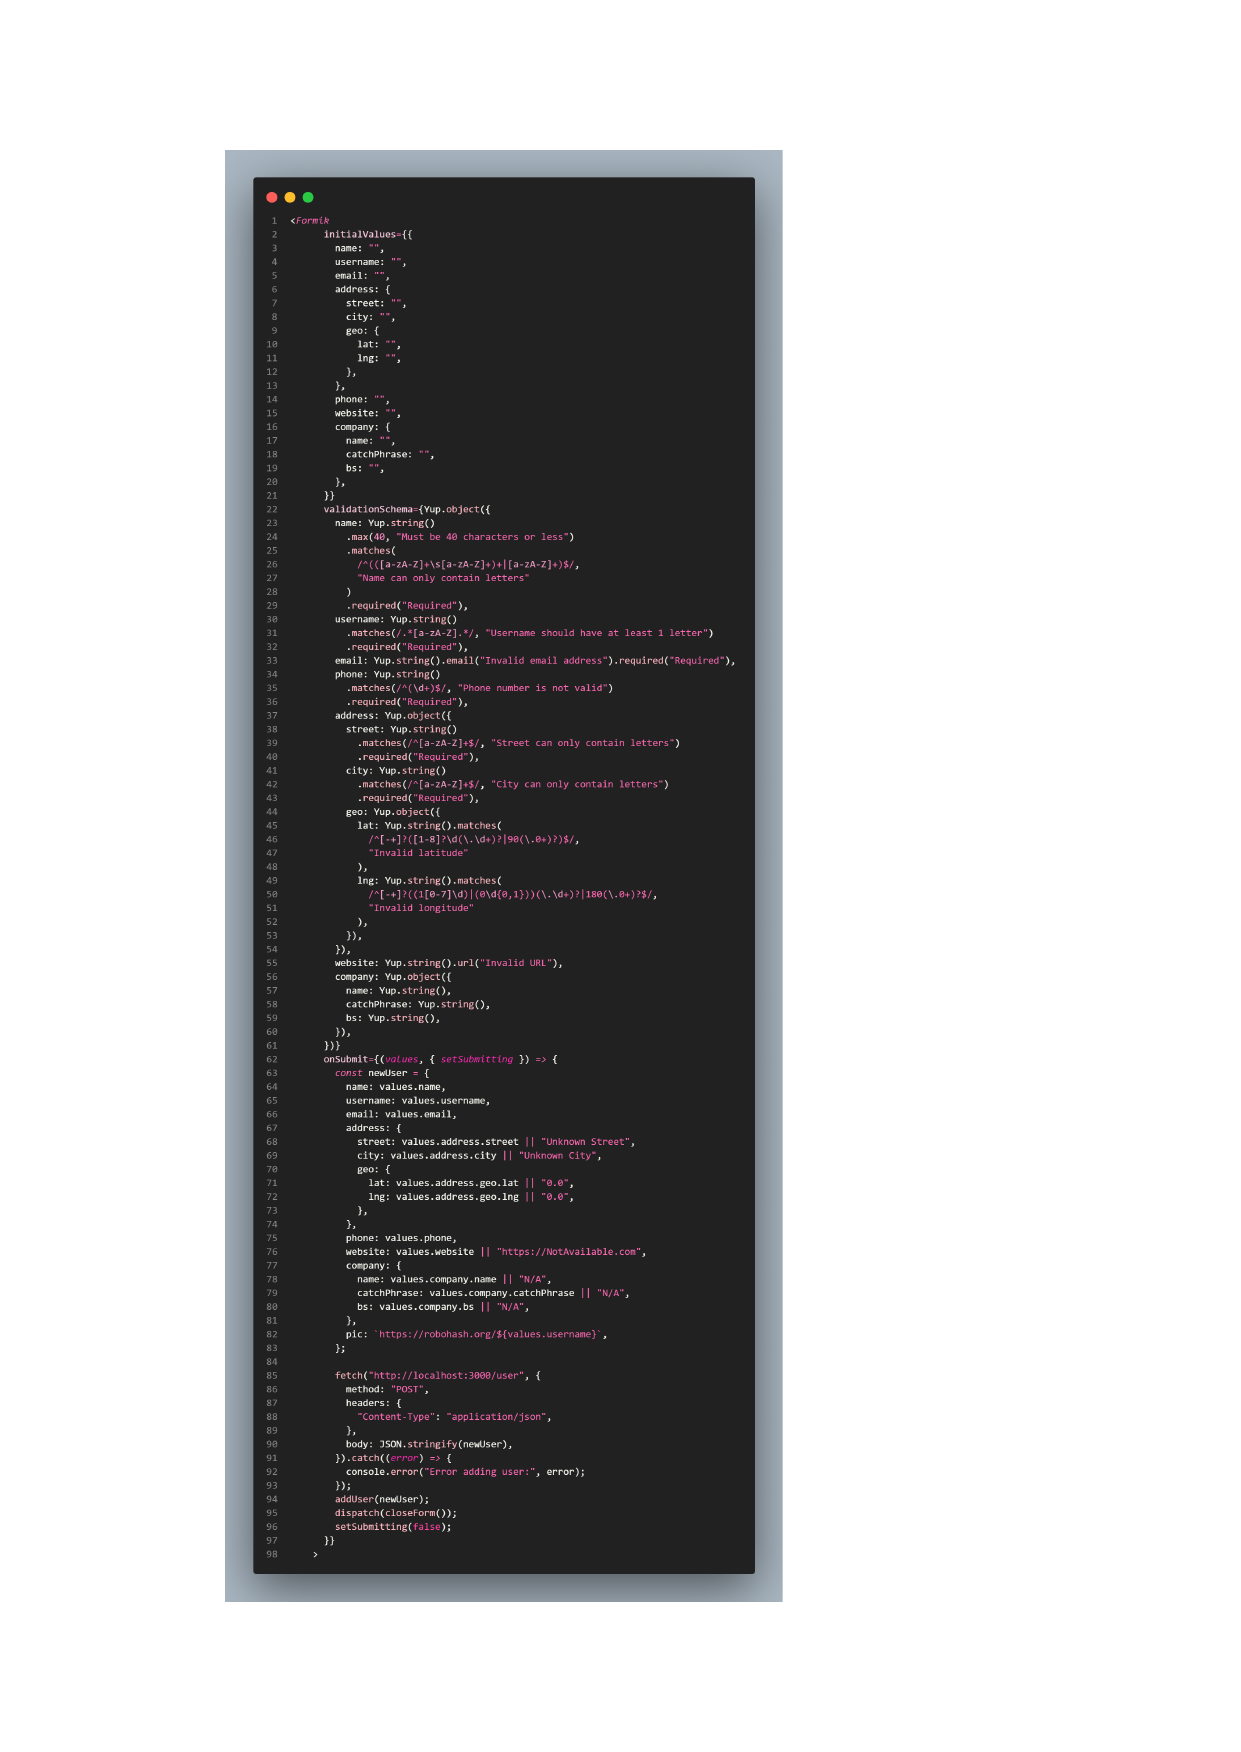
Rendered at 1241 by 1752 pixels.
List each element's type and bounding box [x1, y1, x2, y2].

picture [225, 150, 783, 1602]
